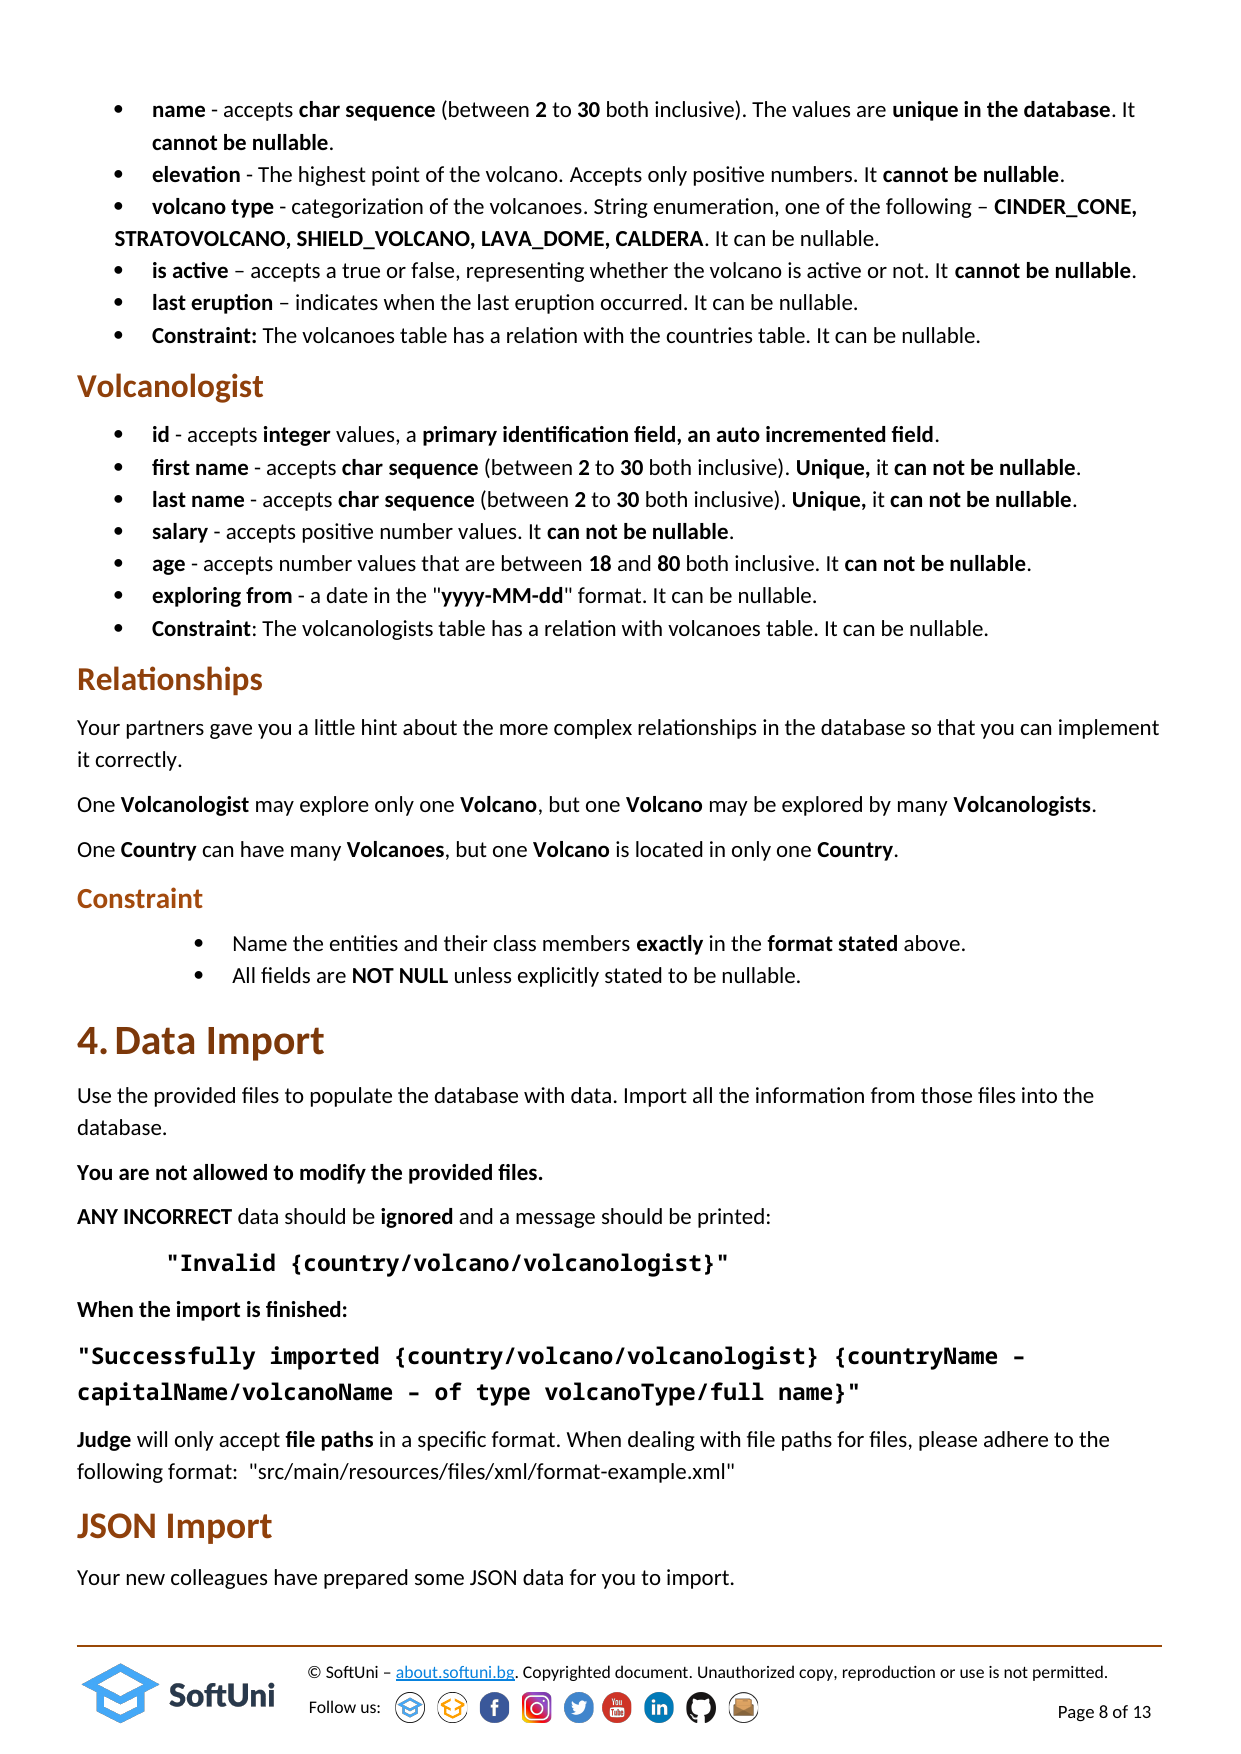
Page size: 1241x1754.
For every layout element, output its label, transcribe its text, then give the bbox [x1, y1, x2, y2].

text ANY INCORRECT data should be ignored and a message should be printed: [77, 1202, 1163, 1231]
text You are not allowed to modify the provided files. [77, 1158, 1163, 1186]
picture [479, 1692, 510, 1723]
list last eruption – indicates when the last eruption occurred. It can be nullable. [114, 288, 1163, 317]
picture [665, 1692, 674, 1701]
picture [658, 1705, 667, 1714]
list Constraint: The volcanologists table has a relation with volcanoes table. It can be nullable. [114, 614, 1163, 642]
list Name the entities and their class members exactly in the format stated above. [194, 929, 1163, 957]
text When the import is finished: [77, 1296, 1163, 1324]
picture [686, 1692, 716, 1723]
picture [564, 1692, 594, 1723]
list exploring from - a date in the "yyyy-MM-dd" format. It can be nullable. [114, 581, 1163, 609]
picture [602, 1692, 632, 1723]
list age - accepts number values that are between 18 and 80 both inclusive. It can not be nullable. [114, 549, 1163, 577]
picture [75, 1658, 281, 1729]
subtitle JSON Import [77, 1502, 1163, 1547]
picture [644, 1714, 653, 1723]
text "Invalid {country/volcano/volcanologist}" [77, 1247, 1163, 1278]
list name - accepts char sequence (between 2 to 30 both inclusive). The values are unique in the database. It cannot be nullable. [114, 95, 1163, 156]
picture [728, 1692, 759, 1723]
list is active – accepts a true or false, representing whether the volcano is active or not. It cannot be nullable. [114, 256, 1163, 284]
text Judge will only accept file paths in a specific format. When dealing with file paths for files, please adhere to the following format: "src/main/resources/files/xml/format-example.xml" [77, 1425, 1163, 1485]
list elevation - The highest point of the volcano. Accepts only positive numbers. It cannot be nullable. [114, 160, 1163, 188]
list volcano type - categorization of the volcanoes. String enumeration, one of the following – CINDER_CONE, STRATOVOLCANO, SHIELD_VOLCANO, LAVA_DOME, CALDERA. It can be nullable. [114, 192, 1163, 252]
text "Successfully imported {country/volcano/volcanologist} {countryName – capitalName/volcanoName – of type volcanoType/full name}" [77, 1340, 1163, 1407]
subtitle Data Import [77, 1014, 1163, 1065]
text Your partners gave you a little hint about the more complex relationships in the database so that you can implement it correctly. [77, 713, 1163, 774]
text Use the provided files to populate the database with data. Import all the information from those files into the database. [77, 1081, 1163, 1141]
text One Country can have many Volcanoes, but one Volcano is located in only one Country. [77, 835, 1163, 863]
text Your new colleagues have prepared some JSON data for you to import. [77, 1563, 1163, 1591]
text One Volcanologist may explore only one Volcano, but one Volcano may be explored by many Volcanologists. [77, 790, 1163, 818]
list All fields are NOT NULL unless explicitly stated to be nullable. [194, 961, 1163, 989]
subtitle Constraint [77, 880, 1163, 915]
picture [437, 1692, 468, 1723]
list first name - accepts char sequence (between 2 to 30 both inclusive). Unique, it can not be nullable. [114, 453, 1163, 481]
picture [644, 1692, 653, 1701]
list last name - accepts char sequence (between 2 to 30 both inclusive). Unique, it can not be nullable. [114, 485, 1163, 513]
picture [665, 1714, 674, 1723]
picture [395, 1692, 425, 1723]
subtitle Volcanologist [77, 365, 1163, 406]
subtitle Relationships [77, 658, 1163, 699]
picture [522, 1692, 552, 1723]
list salary - accepts positive number values. It can not be nullable. [114, 517, 1163, 545]
list Constraint: The volcanoes table has a relation with the countries table. It can be nullable. [114, 321, 1163, 349]
list id - accepts integer values, a primary identification field, an auto incremented field. [114, 421, 1163, 448]
